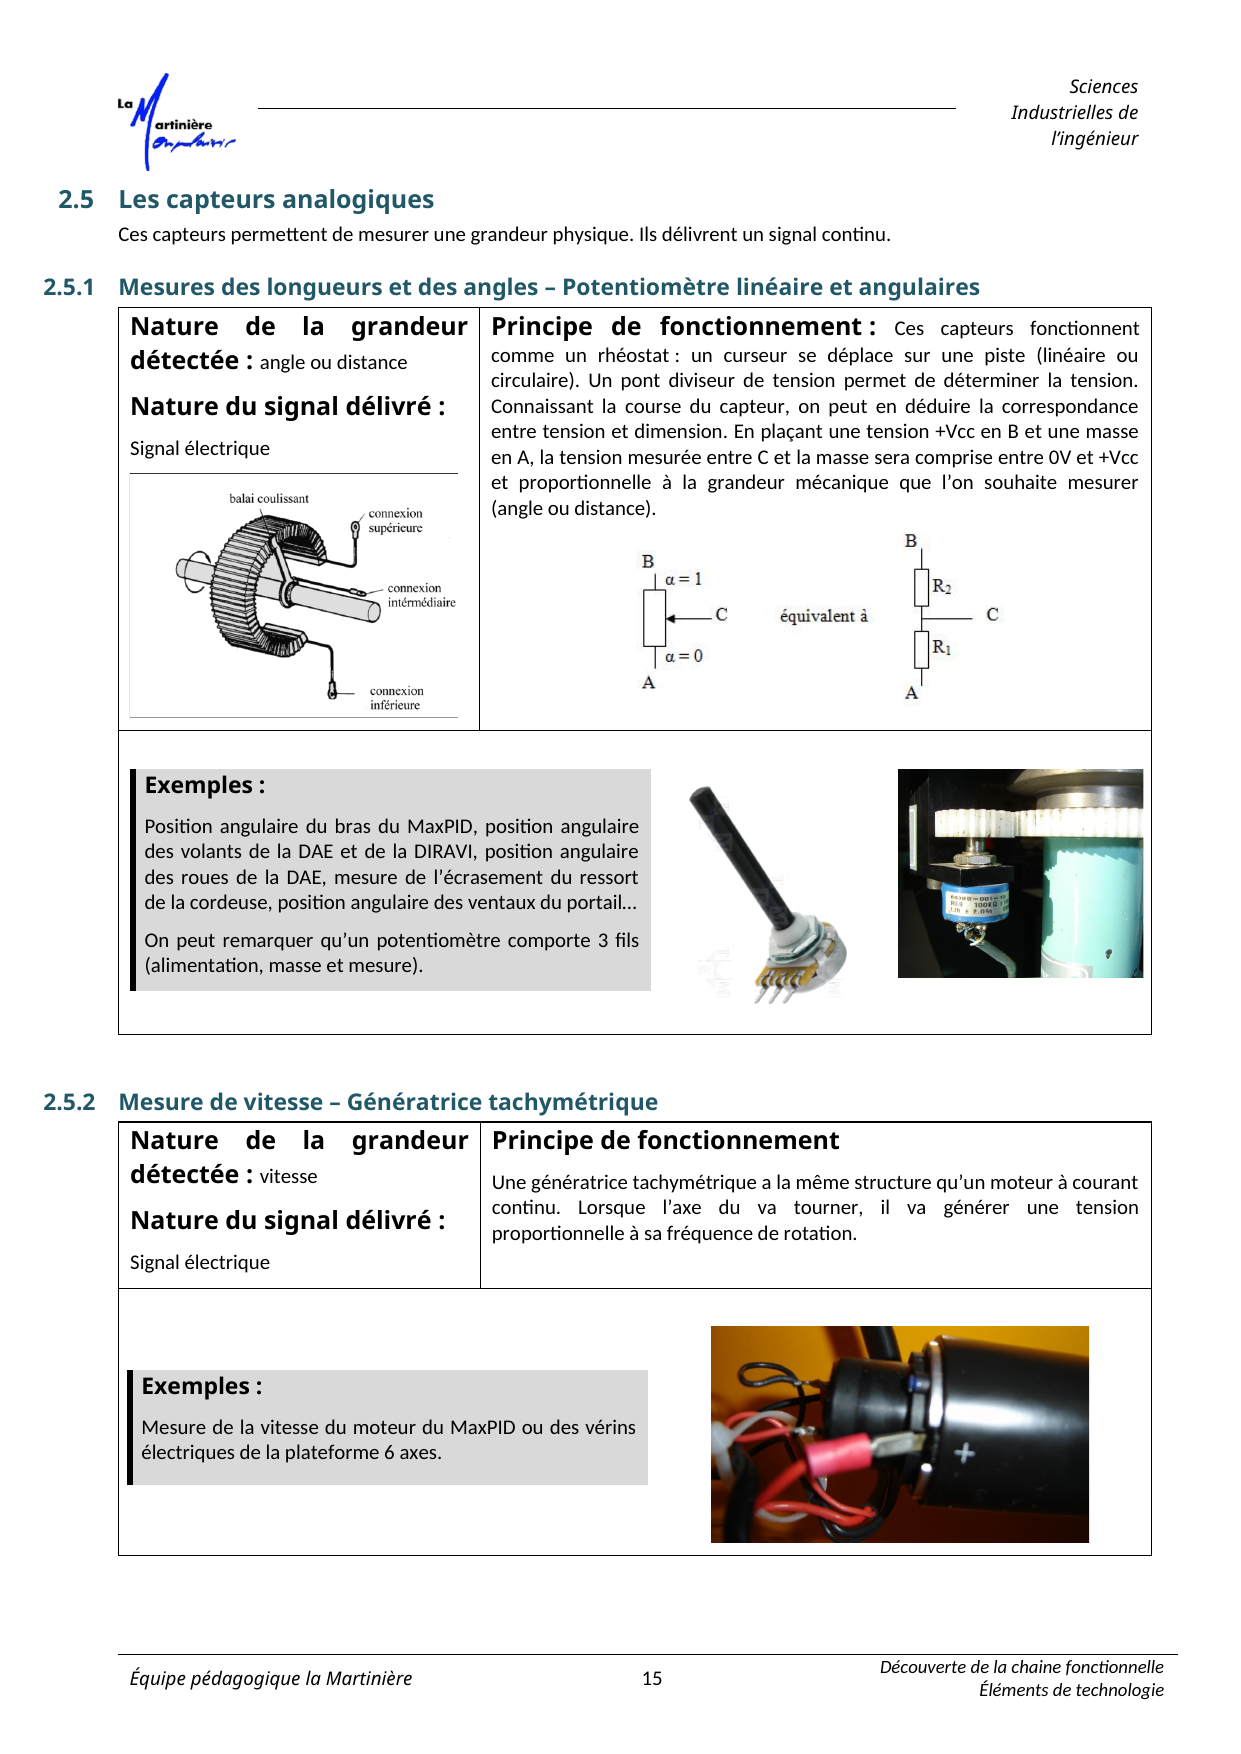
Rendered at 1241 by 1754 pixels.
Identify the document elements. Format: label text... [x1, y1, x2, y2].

picture [129, 473, 458, 718]
picture [618, 532, 1013, 708]
picture [117, 73, 236, 171]
text Ces capteurs permettent de mesurer une grandeur physique. Ils délivrent un signal continu. [118, 221, 1152, 247]
table_header Nature de la grandeur détectée : vitesse Nature du signal délivré : Signal électrique [119, 1123, 480, 1287]
table_cell [119, 731, 1151, 1034]
subtitle Mesures des longueurs et des angles – Potentiomètre linéaire et angulaires [43, 271, 1152, 302]
subtitle Mesure de vitesse – Génératrice tachymétrique [43, 1085, 1152, 1117]
picture [690, 787, 846, 1004]
table_header Principe de fonctionnement : Ces capteurs fonctionnent comme un rhéostat : un curseur se déplace sur une piste (linéaire ou circulaire). Un pont diviseur de tension permet de déterminer la tension. Connaissant la course du capteur, on peut en déduire la correspondance entre tension et dimension. En plaçant une tension +Vcc en B et une masse en A, la tension mesurée entre C et la masse sera comprise entre 0V et +Vcc et proportionnelle à la grandeur mécanique que l’on souhaite mesurer (angle ou distance). [480, 308, 1151, 730]
table_cell [119, 1289, 1151, 1555]
subtitle Les capteurs analogiques [58, 182, 1152, 216]
table_header Principe de fonctionnement Une génératrice tachymétrique a la même structure qu’un moteur à courant continu. Lorsque l’axe du va tourner, il va générer une tension proportionnelle à sa fréquence de rotation. [481, 1123, 1151, 1287]
picture [898, 769, 1144, 978]
table_header Nature de la grandeur détectée : angle ou distance Nature du signal délivré : Signal électrique [119, 308, 479, 730]
picture [711, 1326, 1090, 1543]
